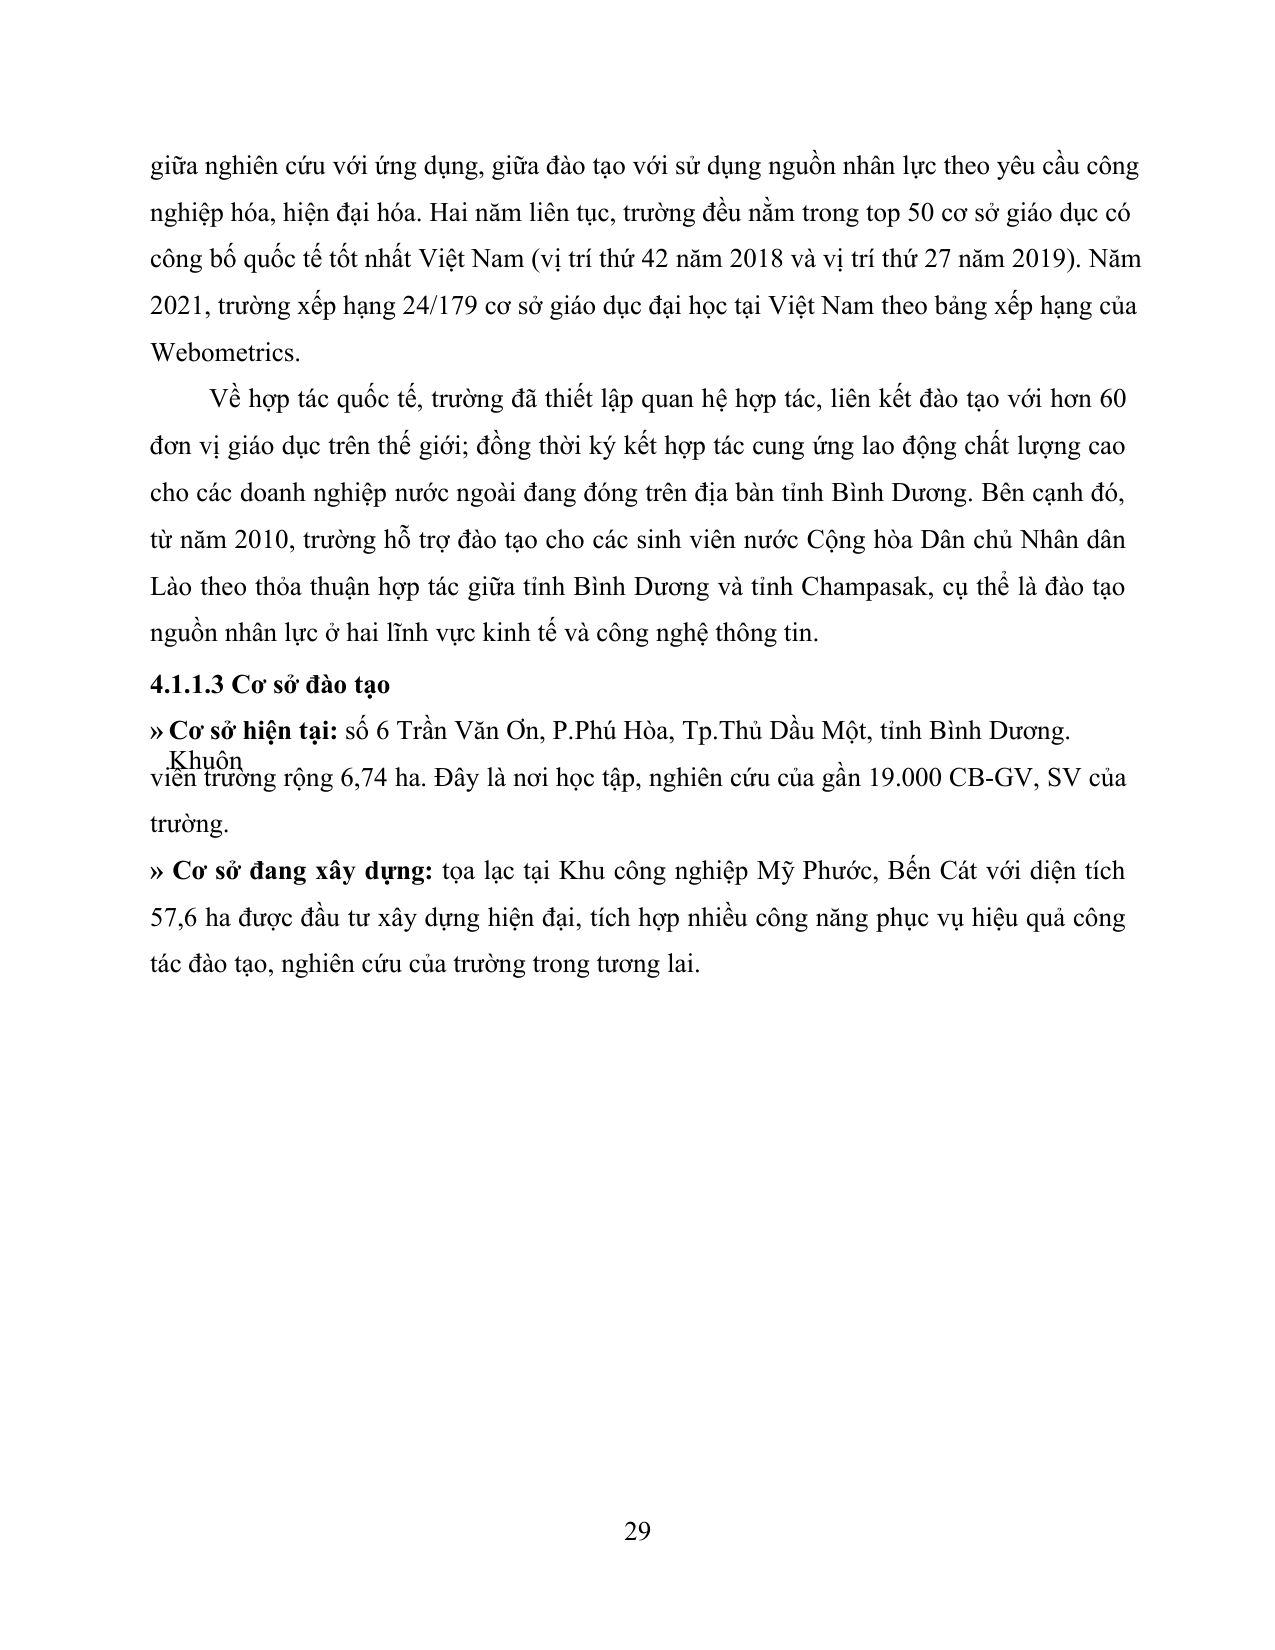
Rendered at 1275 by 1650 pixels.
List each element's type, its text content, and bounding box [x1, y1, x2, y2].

text 5 [150, 902, 188, 932]
text 9 [638, 1517, 676, 1547]
text 7,6 ha được đầu tư xây dựng hiện đại, tích hợp nhiều công năng phục vụ hiệu quả công [188, 902, 1150, 932]
text Cơ sở đang xây dựng: tọa lạc tại Khu công nghiệp Mỹ Phước, Bến Cát với diện tích [172, 856, 1150, 886]
text giữa nghiên cứu với ứng dụng, giữa đào tạo với sử dụng nguồn nhân lực theo yêu cầu công [150, 151, 1150, 180]
text nguồn nhân lực ở hai lĩnh vực kinh tế và công nghệ thông tin. [150, 618, 1150, 648]
text Webometrics. [150, 337, 1150, 367]
text » [150, 715, 169, 745]
text cho các doanh nghiệp nước ngoài đang đóng trên địa bàn tỉnh Bình Dương. Bên cạnh đó, [150, 477, 1150, 507]
text 021, trường xếp hạng 24/179 cơ sở giáo dục đại học tại Việt Nam theo bảng xếp hạng của [163, 291, 1150, 321]
text đơn vị giáo dục trên thế giới; đồng thời ký kết hợp tác cung ứng lao động chất lượng cao [150, 431, 1150, 461]
text công bố quốc tế tốt nhất Việt Nam (vị trí thứ 42 năm 2018 và vị trí thứ 27 năm 2019). Năm [150, 244, 1150, 274]
text Cơ sở hiện tại: số 6 Trần Văn Ơn, P.Phú Hòa, Tp.Thủ Dầu Một, tỉnh Bình Dương. Khuôn [169, 715, 1150, 762]
text trường. [150, 809, 1150, 839]
text Về hợp tác quốc tế, trường đã thiết lập quan hệ hợp tác, liên kết đào tạo với hơn 60 [209, 384, 1150, 414]
text Lào theo thỏa thuận hợp tác giữa tỉnh Bình Dương và tỉnh Champasak, cụ thể là đào tạo [150, 571, 1150, 601]
text 2 [624, 1517, 638, 1547]
text 4 [150, 669, 163, 699]
text .1.1.3 Cơ sở đào tạo [163, 669, 415, 699]
text viên trường rộng 6,74 ha. Đây là nơi học tập, nghiên cứu của gần 19.000 CB-GV, SV của [150, 762, 1150, 792]
text từ năm 2010, trường hỗ trợ đào tạo cho các sinh viên nước Cộng hòa Dân chủ Nhân dân [150, 524, 1150, 554]
text nghiệp hóa, hiện đại hóa. Hai năm liên tục, trường đều nằm trong top 50 cơ sở giáo dục có [150, 197, 1150, 227]
text tác đào tạo, nghiên cứu của trường trong tương lai. [150, 949, 725, 979]
text » [150, 856, 172, 886]
text 2 [150, 291, 163, 321]
